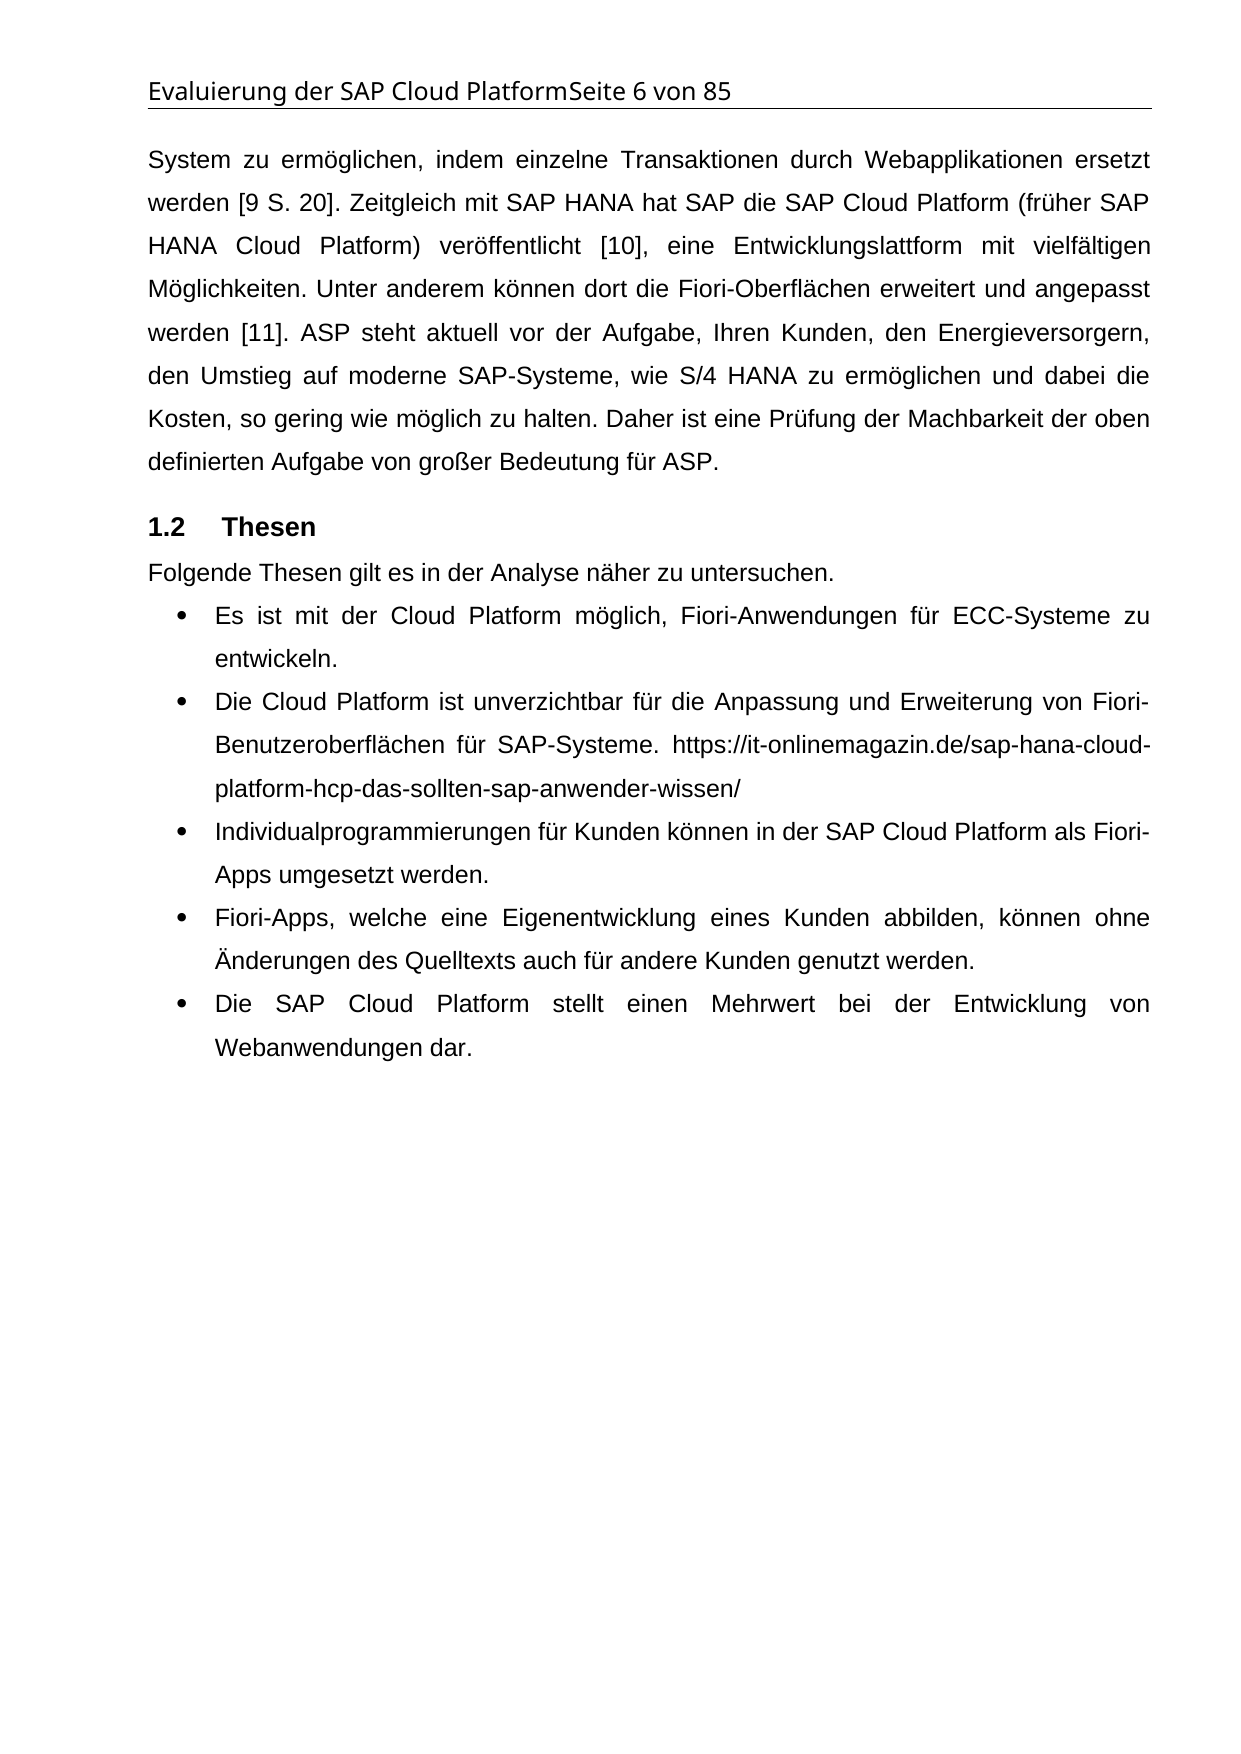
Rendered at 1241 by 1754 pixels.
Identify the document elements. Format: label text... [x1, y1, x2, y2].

text Folgende Thesen gilt es in der Analyse näher zu untersuchen. [148, 558, 1152, 587]
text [148, 145, 1152, 476]
list Individualprogrammierungen für Kunden können in der SAP Cloud Platform als Fiori-Apps umgesetzt werden. [177, 817, 1152, 889]
subtitle Thesen [148, 511, 1152, 542]
list Es ist mit der Cloud Platform möglich, Fiori-Anwendungen für ECC-Systeme zu entwickeln. [177, 601, 1152, 673]
list Die Cloud Platform ist unverzichtbar für die Anpassung und Erweiterung von Fiori-Benutzeroberflächen für SAP-Systeme. https://it-onlinemagazin.de/sap-hana-cloud-platform-hcp-das-sollten-sap-anwender-wissen/ [177, 687, 1152, 802]
list Die SAP Cloud Platform stellt einen Mehrwert bei der Entwicklung von Webanwendungen dar. [177, 989, 1152, 1061]
list Fiori-Apps, welche eine Eigenentwicklung eines Kunden abbilden, können ohne Änderungen des Quelltexts auch für andere Kunden genutzt werden. [177, 903, 1152, 975]
